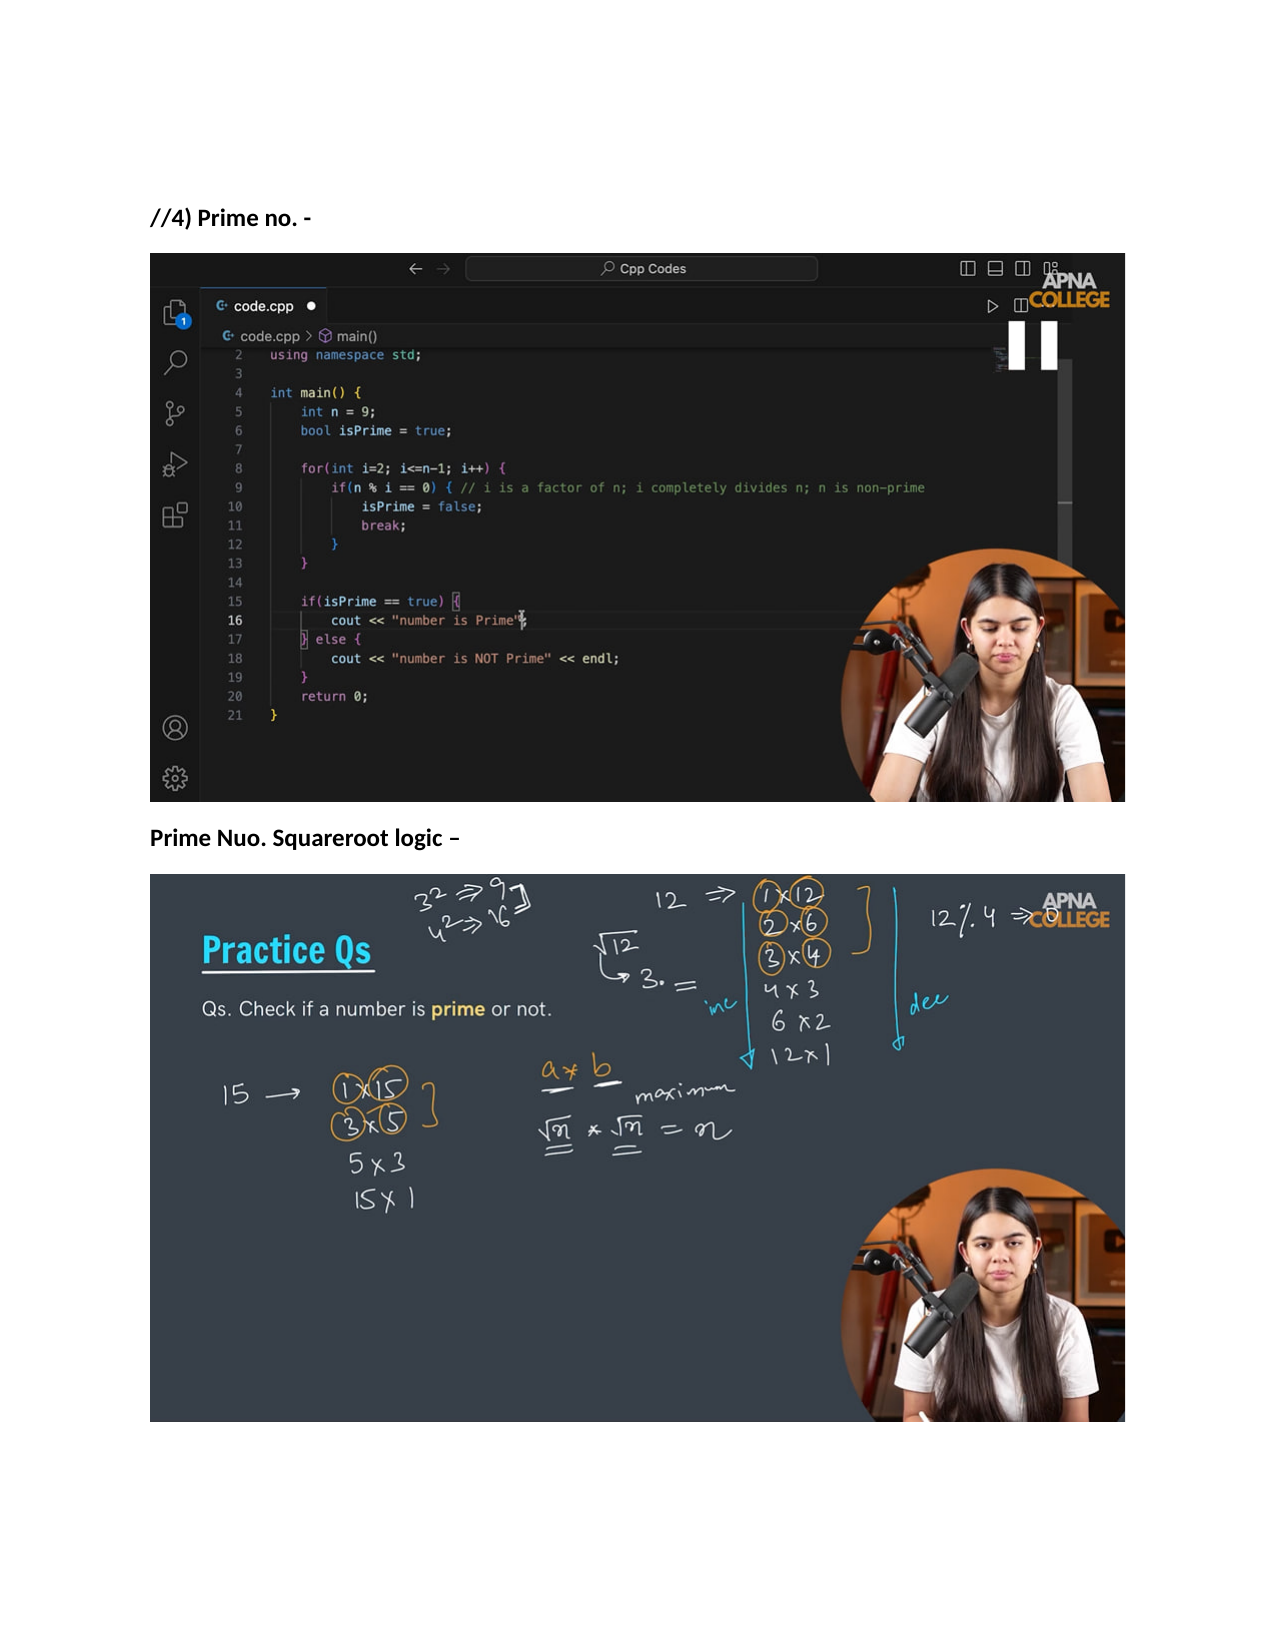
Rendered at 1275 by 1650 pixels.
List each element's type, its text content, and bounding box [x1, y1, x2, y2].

text Prime Nuo. Squareroot logic – [150, 822, 1125, 853]
picture [150, 253, 1125, 802]
picture [150, 874, 1125, 1422]
text //4) Prime no. - [150, 202, 1125, 232]
